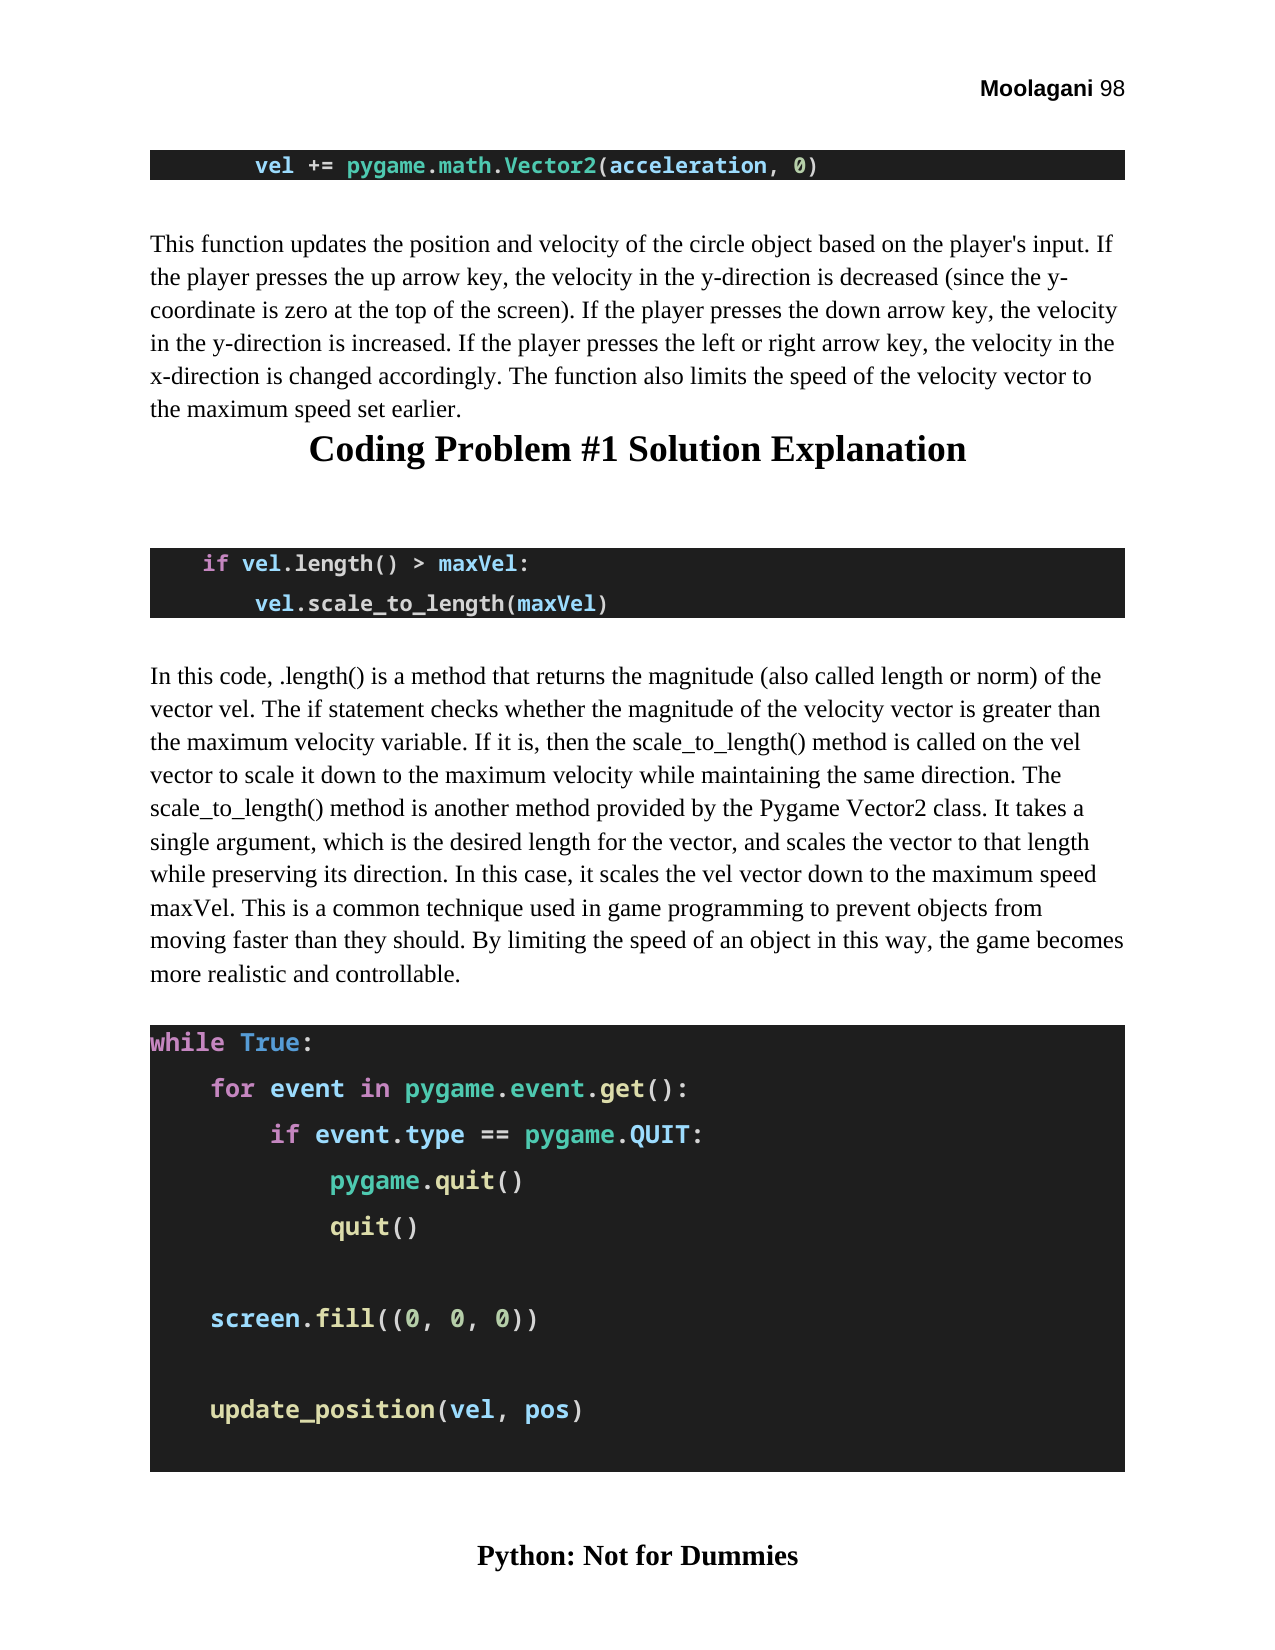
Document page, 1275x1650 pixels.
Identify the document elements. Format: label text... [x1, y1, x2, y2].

text In this code, .length() is a method that returns the magnitude (also called length or norm) of the vector vel. The if statement checks whether the magnitude of the velocity vector is greater than the maximum velocity variable. If it is, then the scale_to_length() method is called on the vel vector to scale it down to the maximum velocity while maintaining the same direction. The scale_to_length() method is another method provided by the Pygame Vector2 class. It takes a single argument, which is the desired length for the vector, and scales the vector to that length while preserving its direction. In this case, it scales the vel vector down to the maximum speed maxVel. This is a common technique used in game programming to prevent objects from moving faster than they should. By limiting the speed of an object in this way, the game becomes more realistic and controllable. [150, 661, 1125, 987]
text pygame.quit() [150, 1162, 1125, 1197]
text if event.type == pygame.QUIT: [150, 1117, 1125, 1151]
text if vel.length() > maxVel: [150, 548, 1125, 578]
text for event in pygame.event.get(): [150, 1071, 1125, 1105]
text Coding Problem #1 Solution Explanation [150, 427, 1125, 470]
text update_position(vel, pos) [150, 1392, 1125, 1426]
text vel.scale_to_length(maxVel) [150, 588, 1125, 618]
text screen.fill((0, 0, 0)) [150, 1300, 1125, 1334]
text This function updates the position and velocity of the circle object based on the player's input. If the player presses the up arrow key, the velocity in the y-direction is decreased (since the y-coordinate is zero at the top of the screen). If the player presses the down arrow key, the velocity in the y-direction is increased. If the player presses the left or right arrow key, the velocity in the x-direction is changed accordingly. The function also limits the speed of the velocity vector to the maximum speed set earlier. [150, 229, 1125, 423]
text while True: [150, 1025, 1125, 1059]
text vel += pygame.math.Vector2(acceleration, 0) [150, 150, 1125, 180]
text quit() [150, 1208, 1125, 1242]
